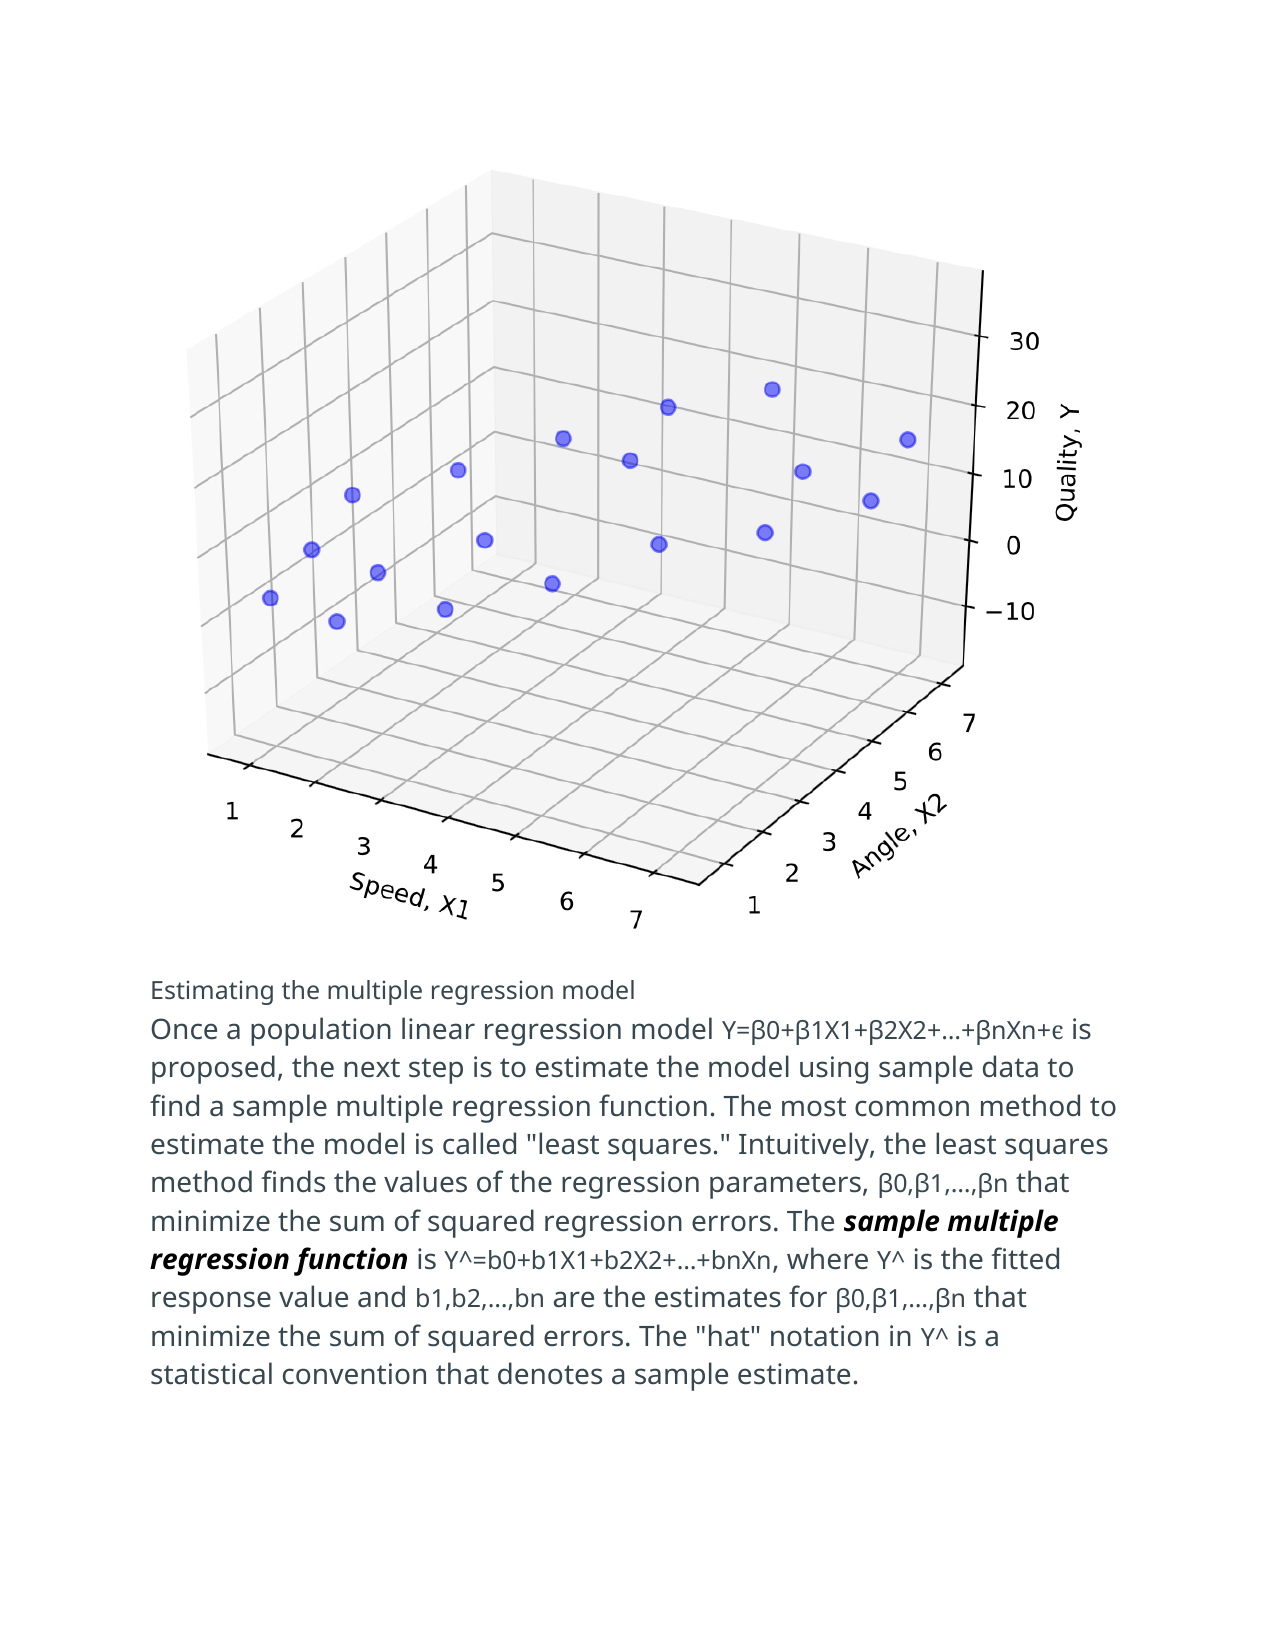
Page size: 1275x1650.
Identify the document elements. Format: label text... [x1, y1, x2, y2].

picture [150, 150, 1125, 969]
text Once a population linear regression model Y=β0+β1X1+β2X2+…+βnXn+ϵ is proposed, the next step is to estimate the model using sample data to find a sample multiple regression function. The most common method to estimate the model is called "least squares." Intuitively, the least squares method finds the values of the regression parameters, β0,β1,…,βn that minimize the sum of squared regression errors. The sample multiple regression function is Y^=b0+b1X1+b2X2+…+bnXn, where Y^ is the fitted response value and b1,b2,…,bn are the estimates for β0,β1,…,βn that minimize the sum of squared errors. The "hat" notation in Y^ is a statistical convention that denotes a sample estimate. [150, 1009, 1125, 1393]
subtitle Estimating the multiple regression model [150, 973, 1125, 1007]
